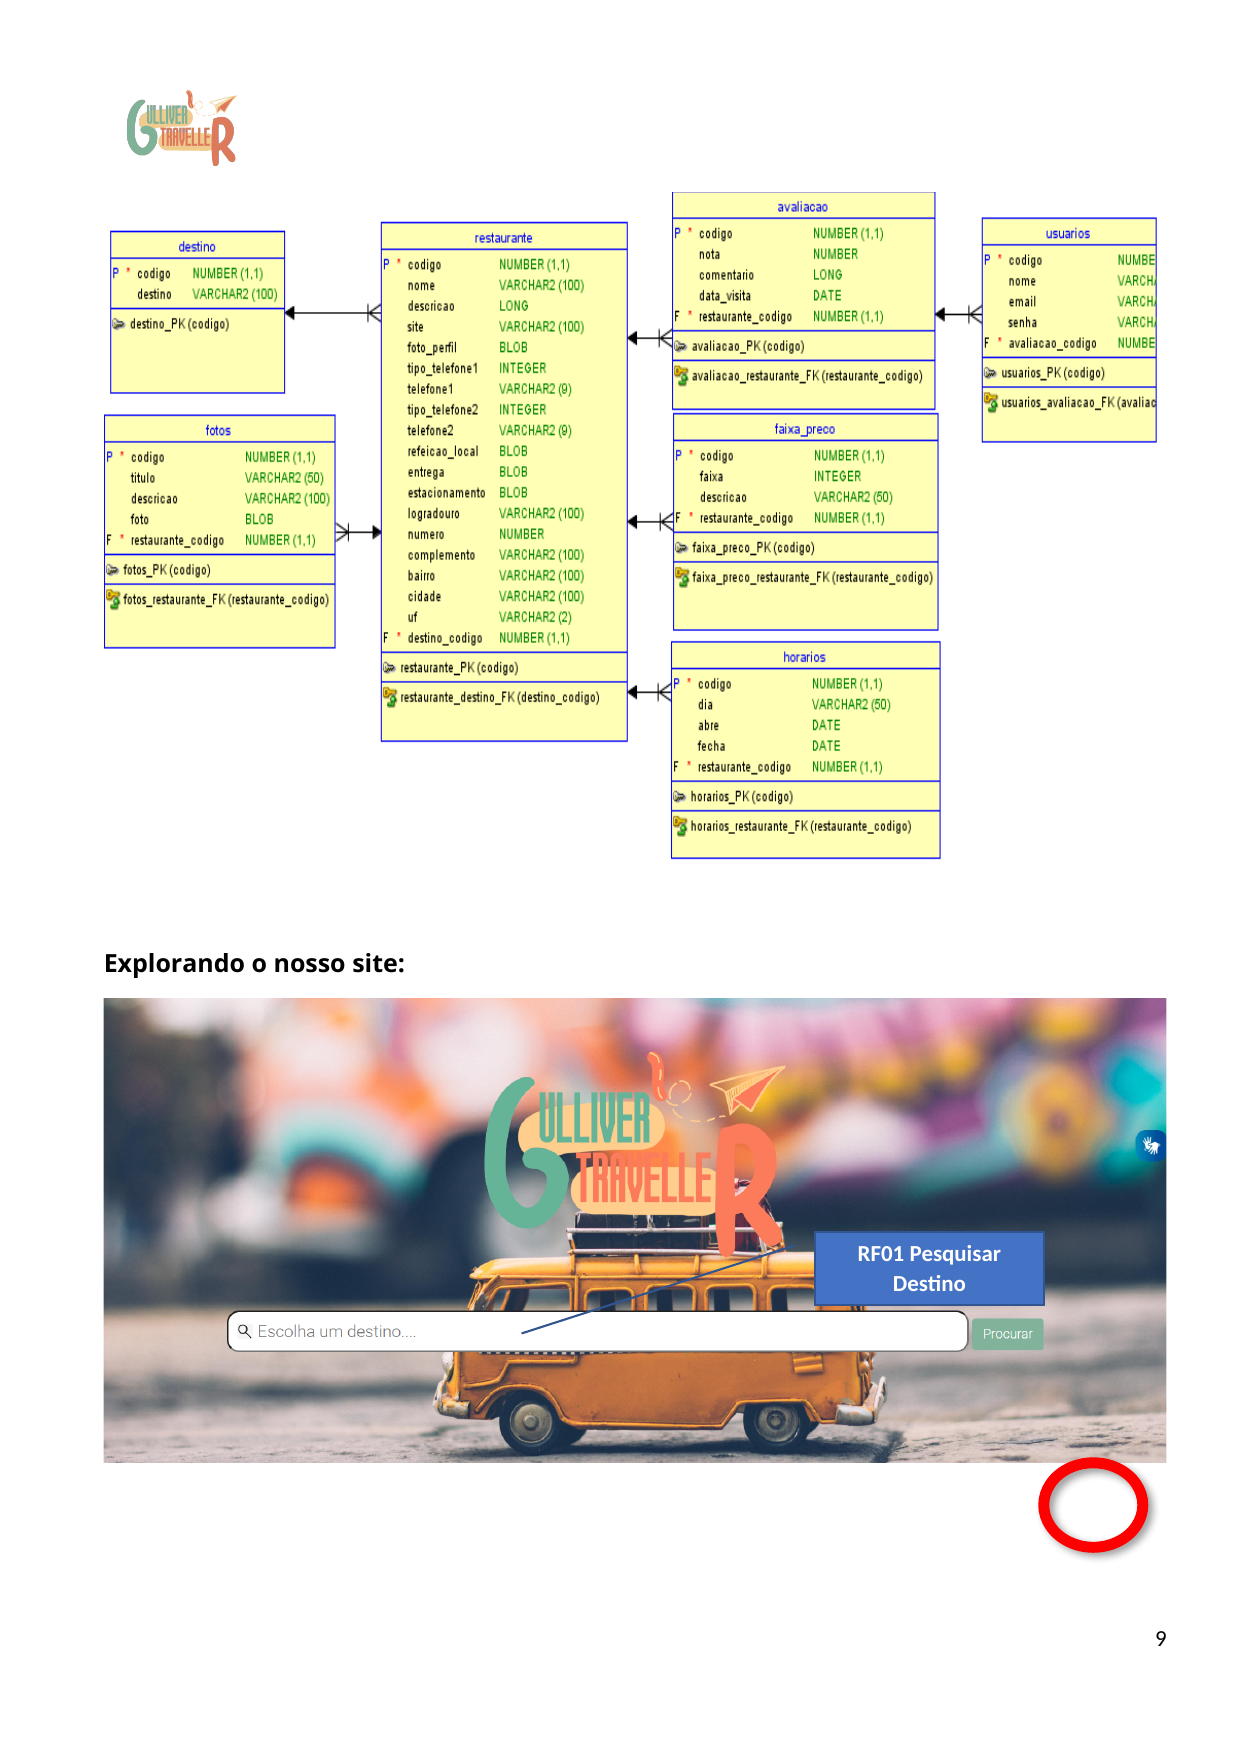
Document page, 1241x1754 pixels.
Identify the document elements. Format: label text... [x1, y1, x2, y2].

picture [118, 85, 258, 171]
picture [103, 998, 1167, 1463]
picture [103, 192, 1167, 874]
text Explorando o nosso site: [103, 946, 1167, 979]
